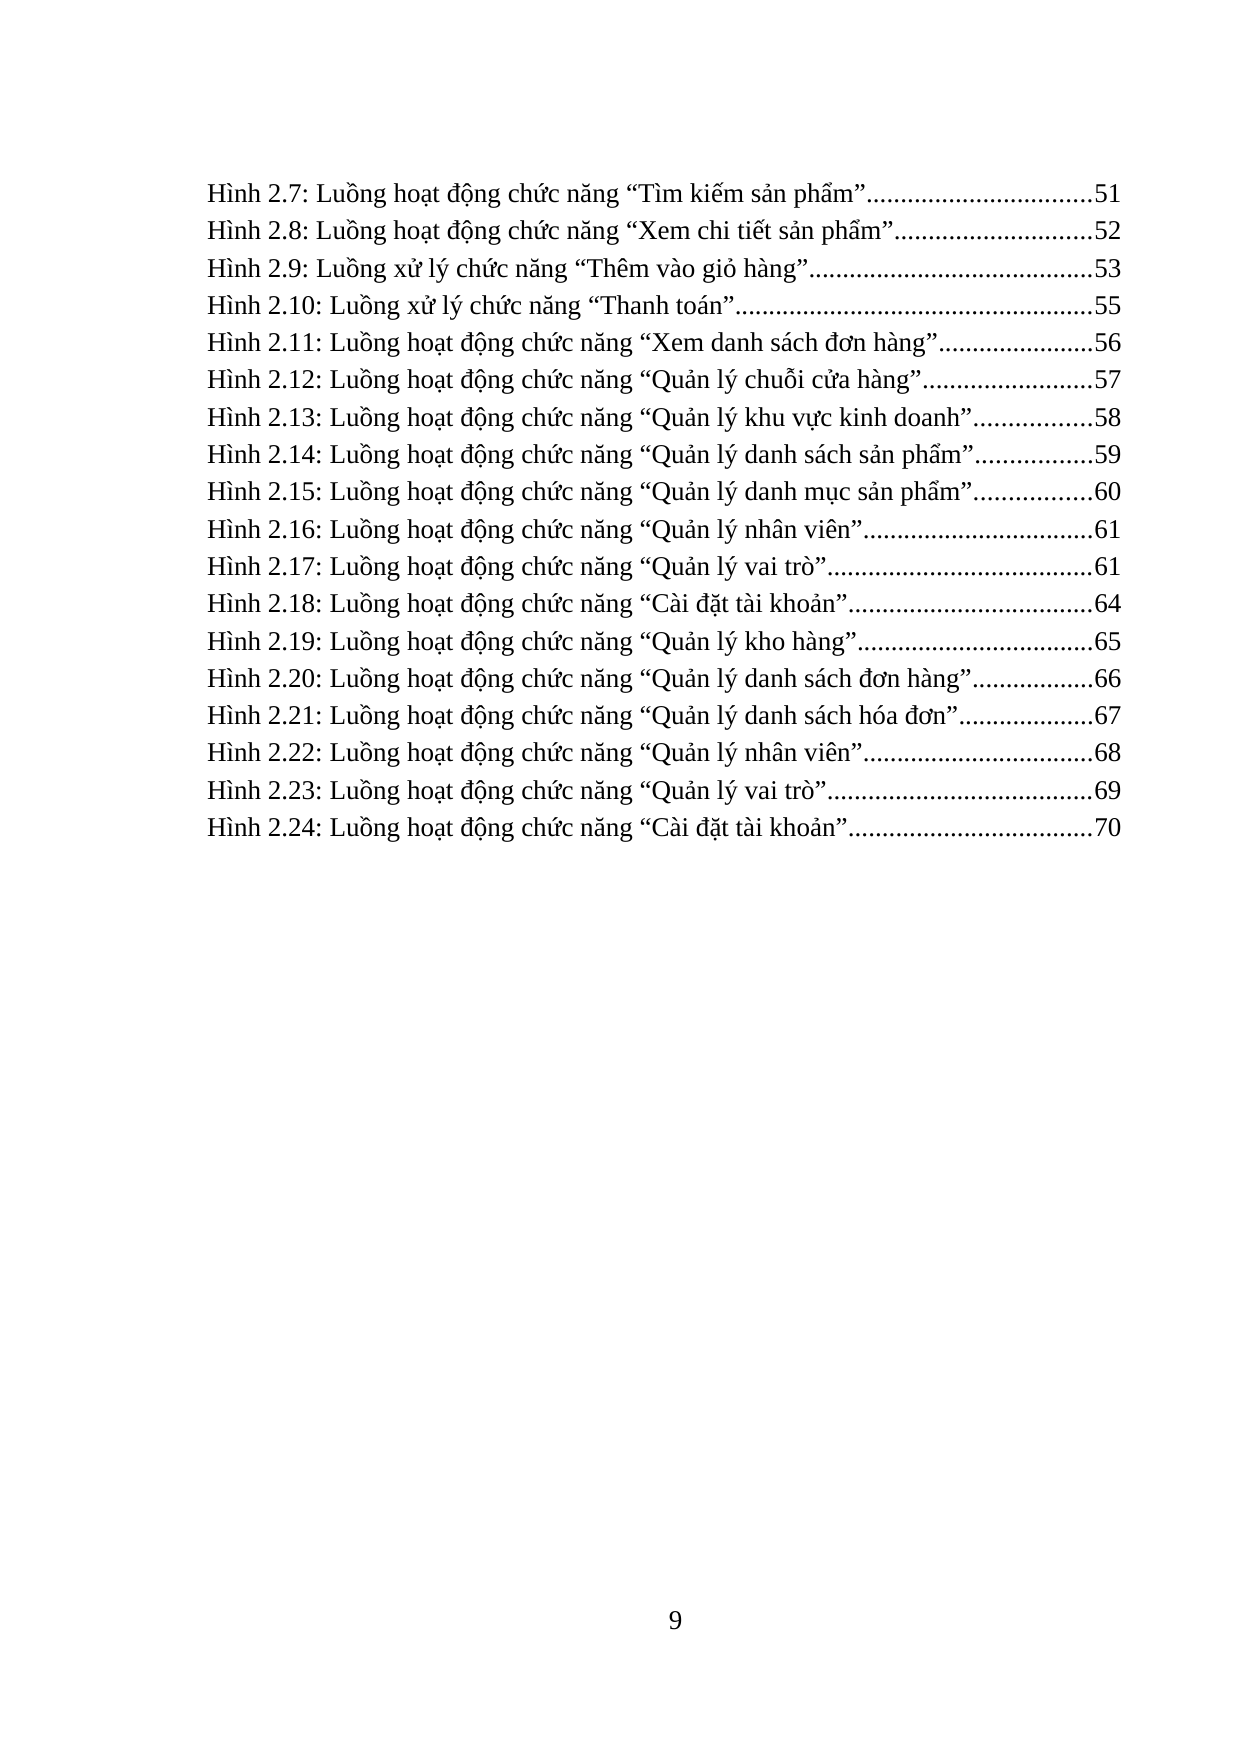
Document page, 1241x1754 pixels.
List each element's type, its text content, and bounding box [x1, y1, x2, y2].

text Hình 2.9: Luồng xử lý chức năng “Thêm vào giỏ hàng” 53 [207, 252, 1122, 283]
text Hình 2.22: Luồng hoạt động chức năng “Quản lý nhân viên” 68 [207, 737, 1122, 768]
text Hình 2.24: Luồng hoạt động chức năng “Cài đặt tài khoản” 70 [207, 811, 1122, 842]
text Hình 2.14: Luồng hoạt động chức năng “Quản lý danh sách sản phẩm” 59 [207, 438, 1122, 469]
text Hình 2.13: Luồng hoạt động chức năng “Quản lý khu vực kinh doanh” 58 [207, 401, 1122, 432]
text Hình 2.15: Luồng hoạt động chức năng “Quản lý danh mục sản phẩm” 60 [207, 476, 1122, 507]
text Hình 2.16: Luồng hoạt động chức năng “Quản lý nhân viên” 61 [207, 513, 1122, 544]
text Hình 2.7: Luồng hoạt động chức năng “Tìm kiếm sản phẩm” 51 [207, 177, 1122, 208]
text Hình 2.19: Luồng hoạt động chức năng “Quản lý kho hàng” 65 [207, 625, 1122, 656]
text Hình 2.8: Luồng hoạt động chức năng “Xem chi tiết sản phẩm” 52 [207, 214, 1122, 246]
text Hình 2.12: Luồng hoạt động chức năng “Quản lý chuỗi cửa hàng” 57 [207, 364, 1122, 395]
text Hình 2.21: Luồng hoạt động chức năng “Quản lý danh sách hóa đơn” 67 [207, 699, 1122, 730]
text Hình 2.20: Luồng hoạt động chức năng “Quản lý danh sách đơn hàng” 66 [207, 662, 1122, 693]
text Hình 2.17: Luồng hoạt động chức năng “Quản lý vai trò” 61 [207, 550, 1122, 581]
text Hình 2.11: Luồng hoạt động chức năng “Xem danh sách đơn hàng” 56 [207, 326, 1122, 357]
text Hình 2.18: Luồng hoạt động chức năng “Cài đặt tài khoản” 64 [207, 587, 1122, 618]
text Hình 2.23: Luồng hoạt động chức năng “Quản lý vai trò” 69 [207, 774, 1122, 805]
text Hình 2.10: Luồng xử lý chức năng “Thanh toán” 55 [207, 289, 1122, 320]
